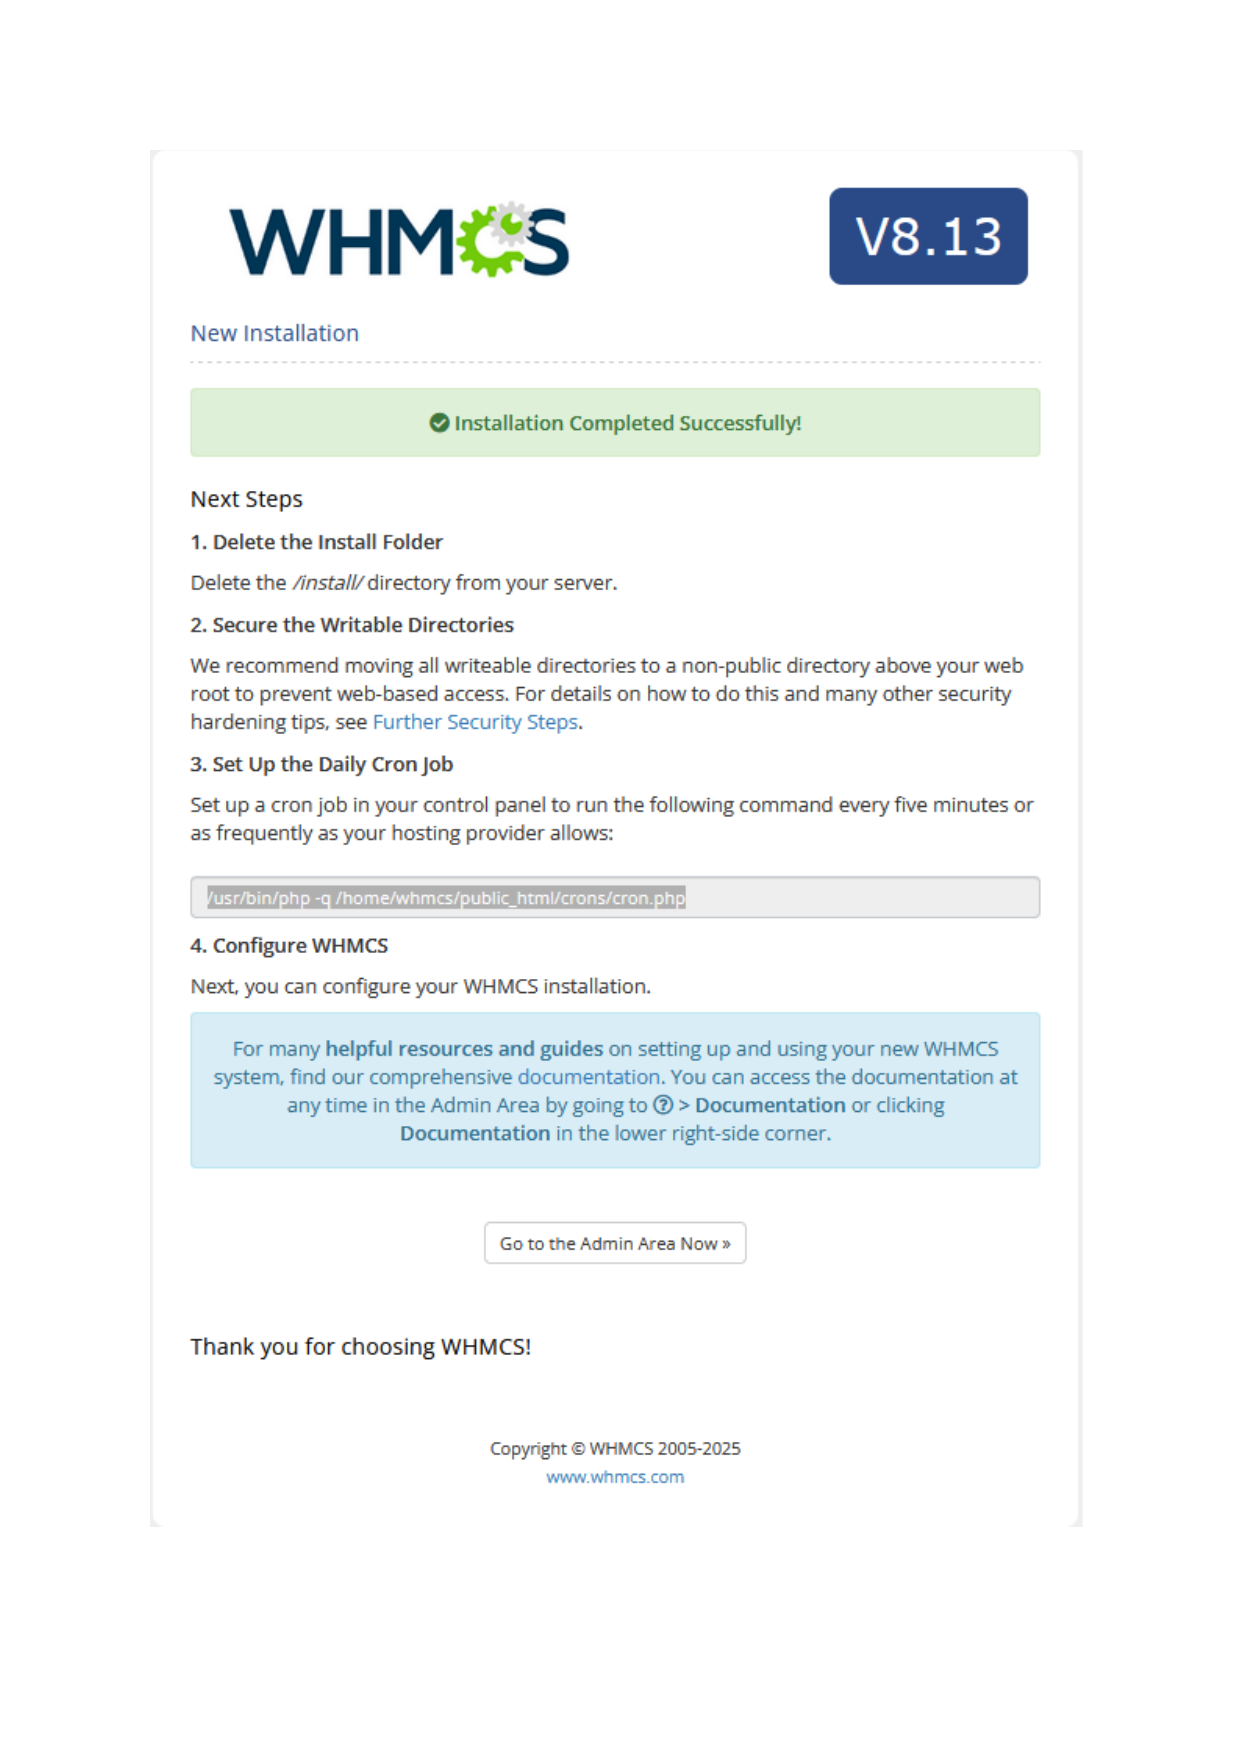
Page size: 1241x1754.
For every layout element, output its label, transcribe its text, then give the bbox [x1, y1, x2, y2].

picture [150, 150, 1083, 1527]
